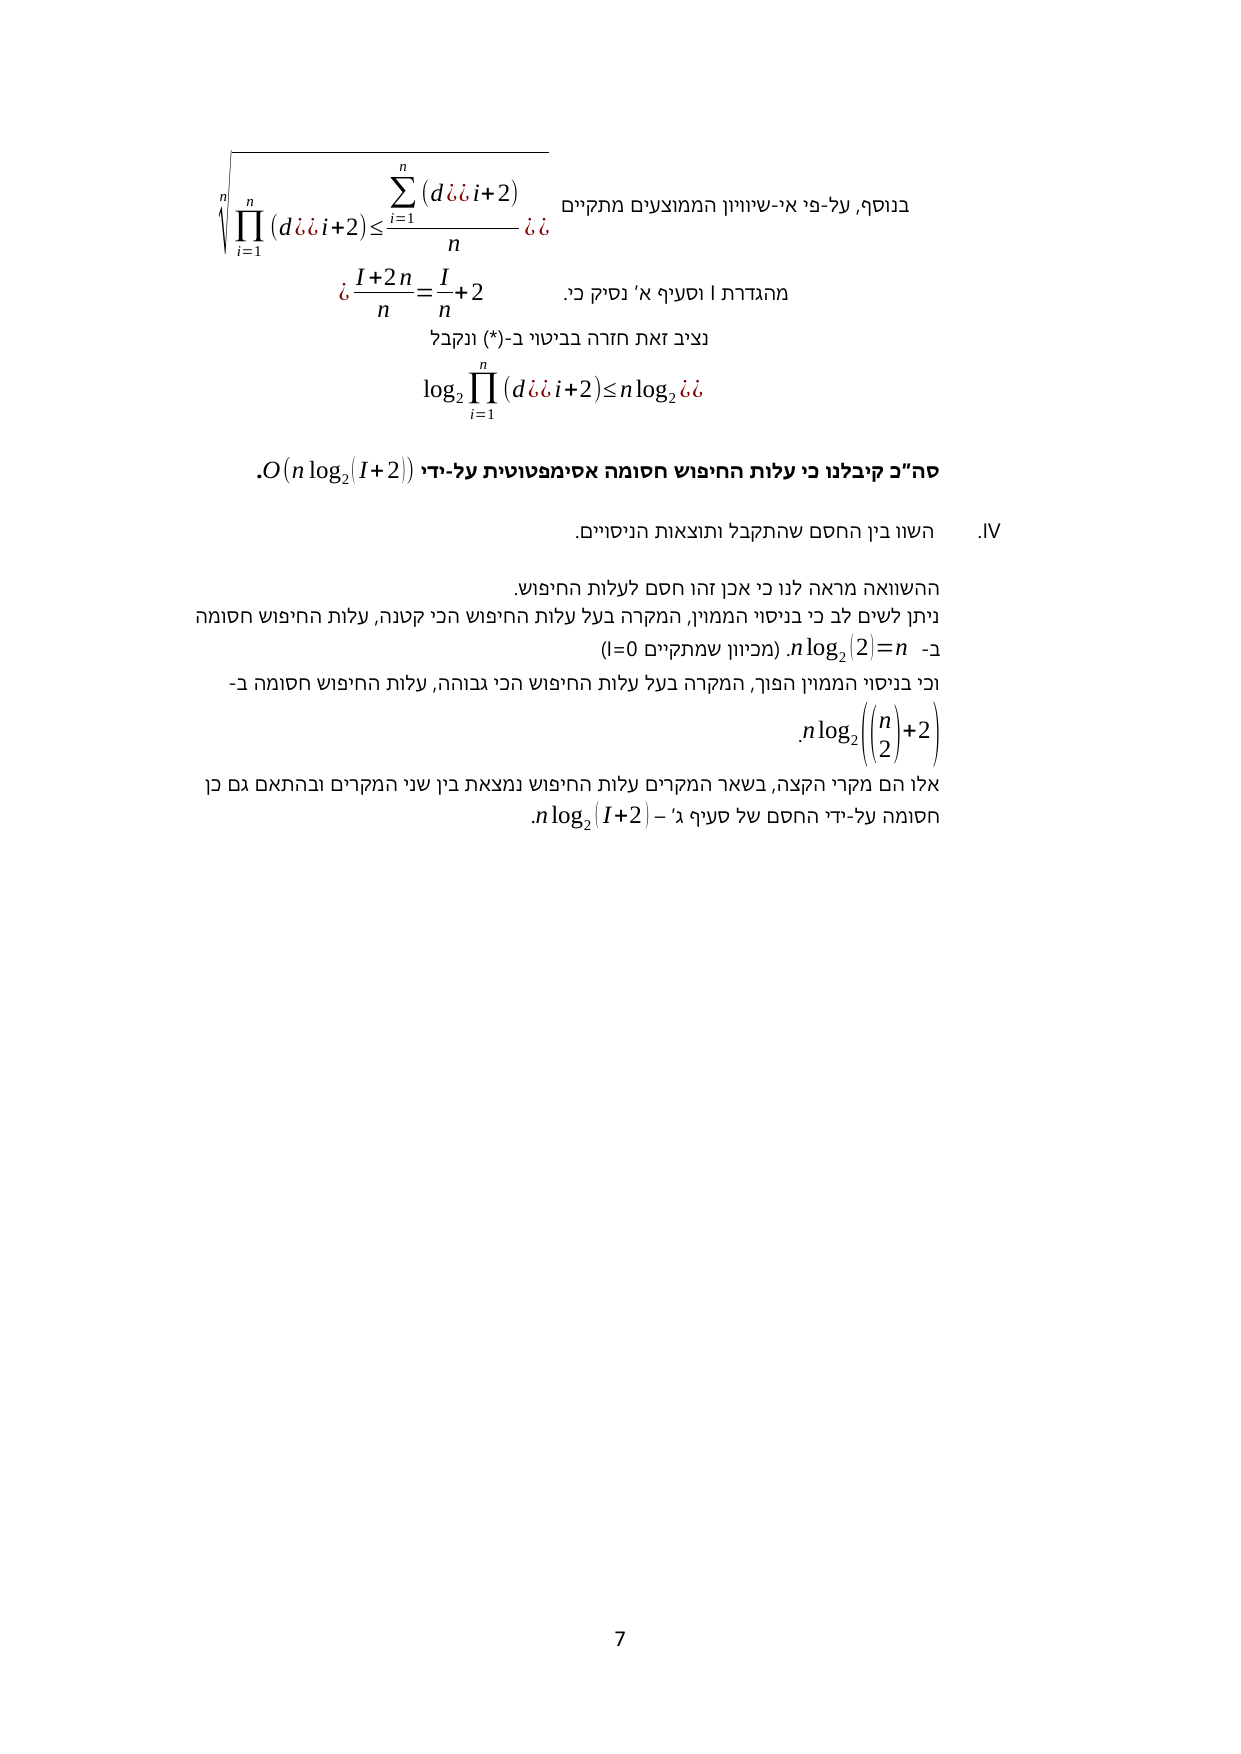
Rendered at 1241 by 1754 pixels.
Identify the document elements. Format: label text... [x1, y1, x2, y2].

text סה״כ קיבלנו כי עלות החיפוש חסומה אסימפטוטית על-ידי . [187, 427, 940, 487]
list השוו בין החסם שהתקבל ותוצאות הניסויים. ההשוואה מראה לנו כי אכן זהו חסם לעלות החיפוש. ניתן לשים לב כי בניסוי הממוין, המקרה בעל עלות החיפוש הכי קטנה, עלות החיפוש חסומה ב- . (מכיוון שמתקיים I=0) וכי בניסוי הממוין הפוך, המקרה בעל עלות החיפוש הכי גבוהה, עלות החיפוש חסומה ב- . אלו הם מקרי הקצה, בשאר המקרים עלות החיפוש נמצאת בין שני המקרים ובהתאם גם כן חסומה על-ידי החסם של סעיף ג׳ – . [187, 519, 978, 833]
text בנוסף, על-פי אי-שיוויון הממוצעים מתקיים מהגדרת I וסעיף א׳ נסיק כי. נציב זאת חזרה בביטוי ב-(*) ונקבל [187, 150, 940, 422]
